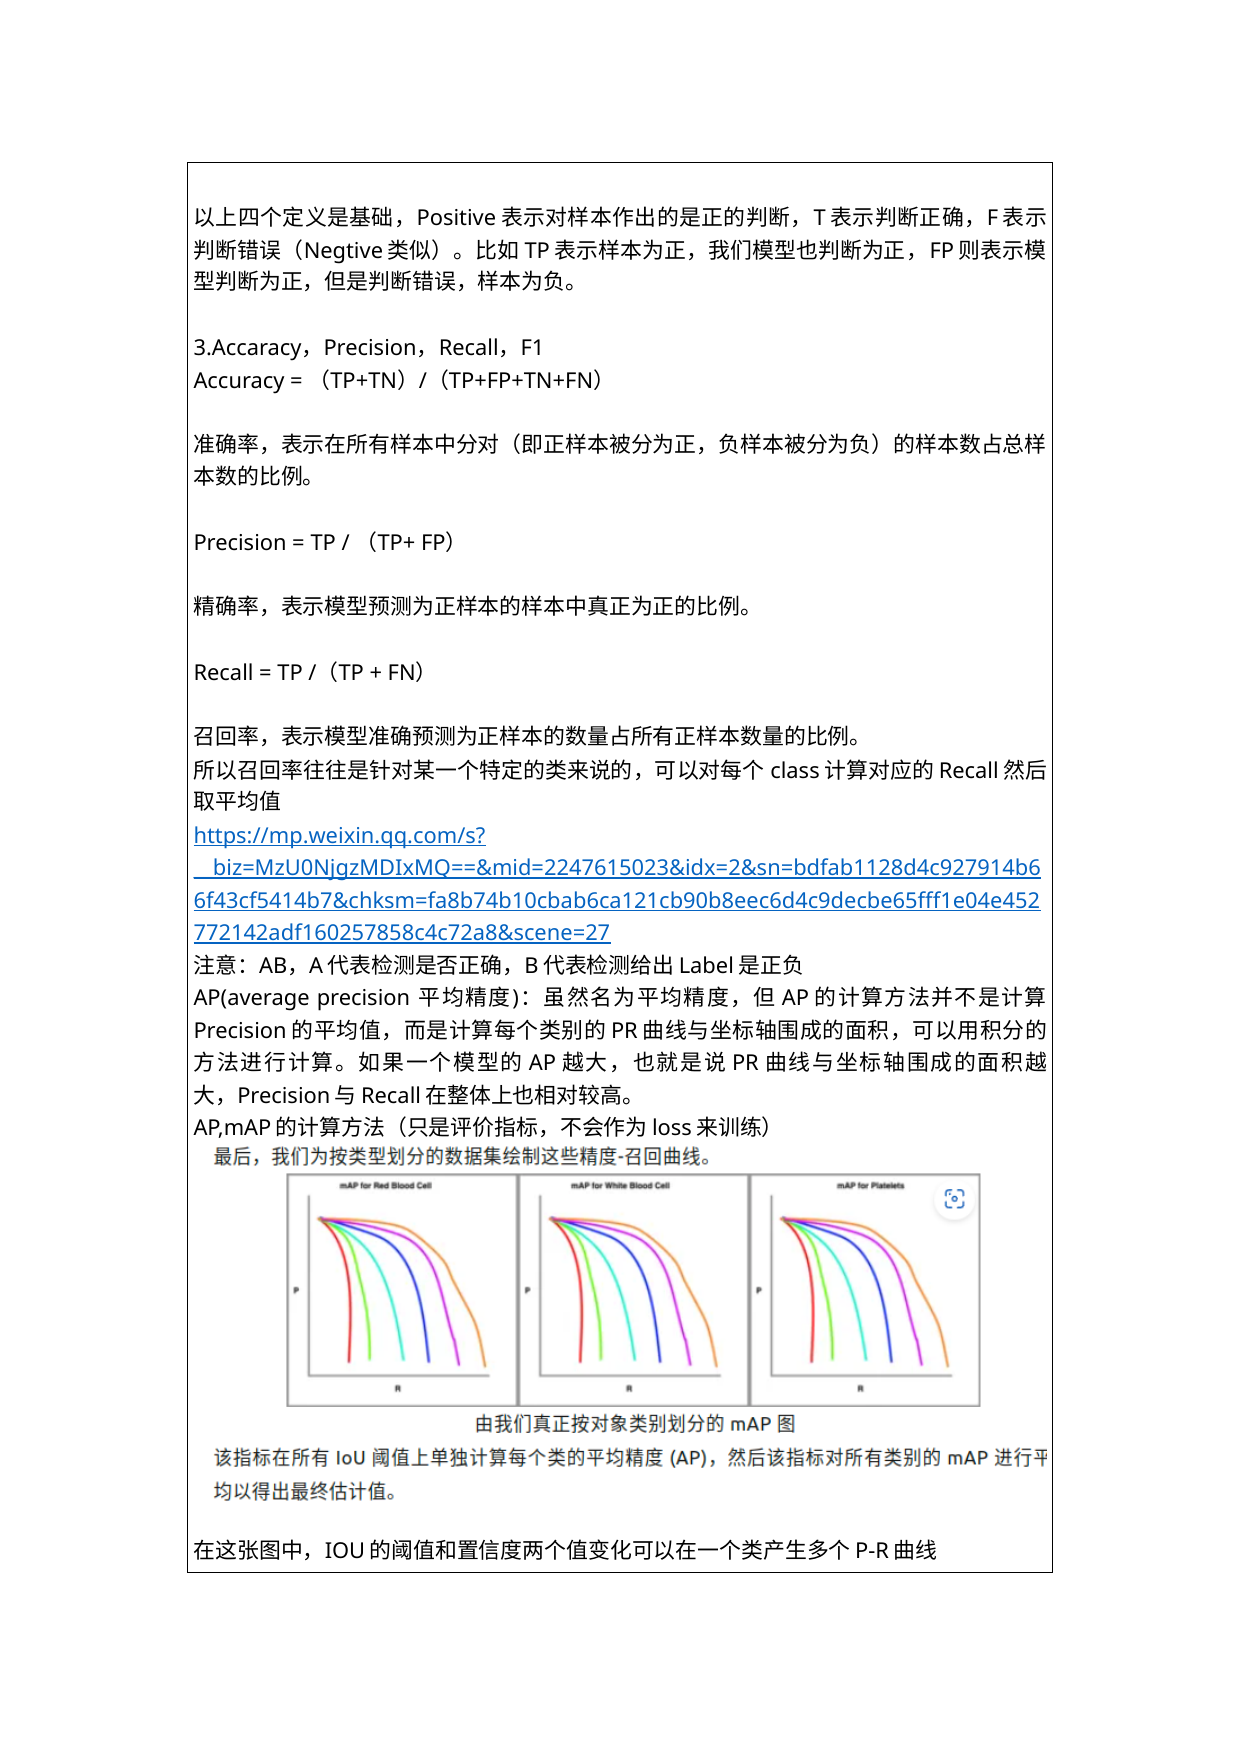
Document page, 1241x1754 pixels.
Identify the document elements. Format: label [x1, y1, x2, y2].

picture [193, 1143, 1047, 1504]
table_header [188, 163, 1052, 1571]
